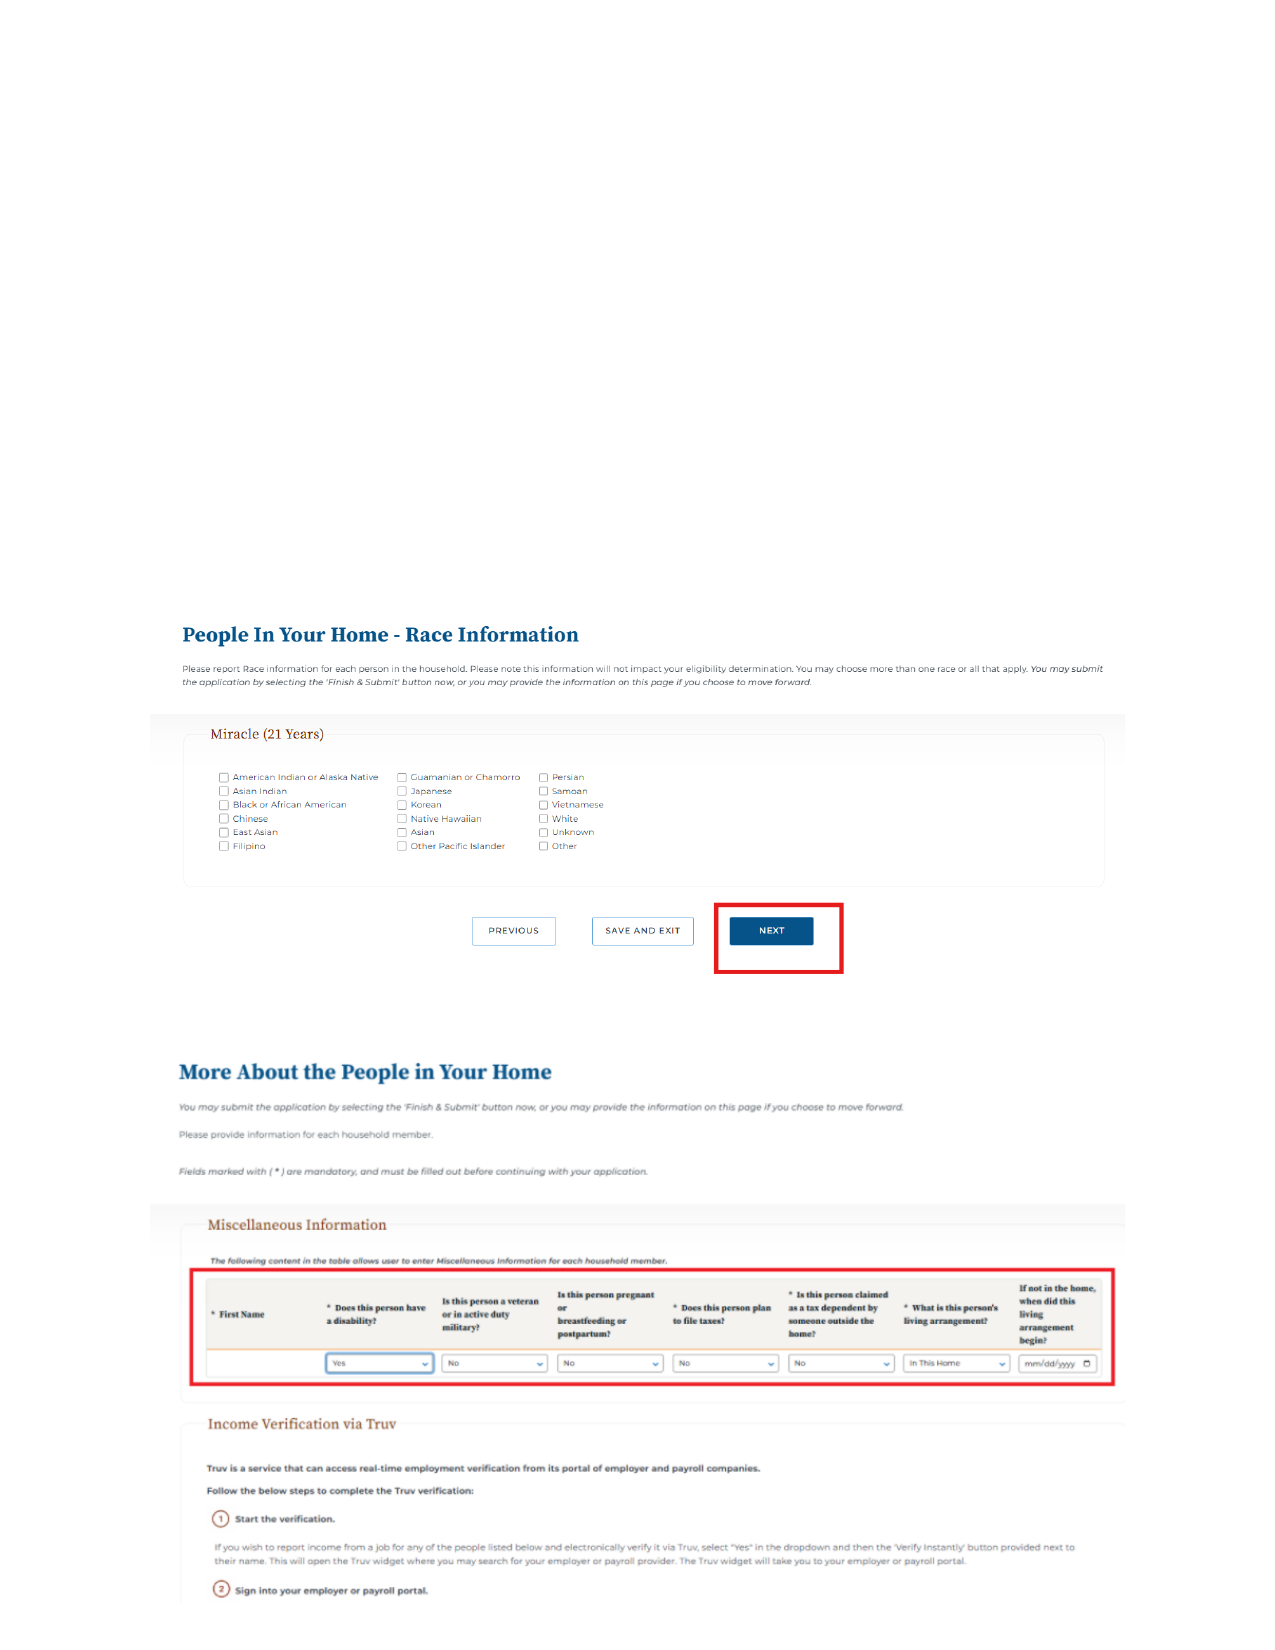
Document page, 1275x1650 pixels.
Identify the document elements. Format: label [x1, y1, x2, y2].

picture [150, 607, 1125, 974]
picture [150, 1046, 1125, 1603]
